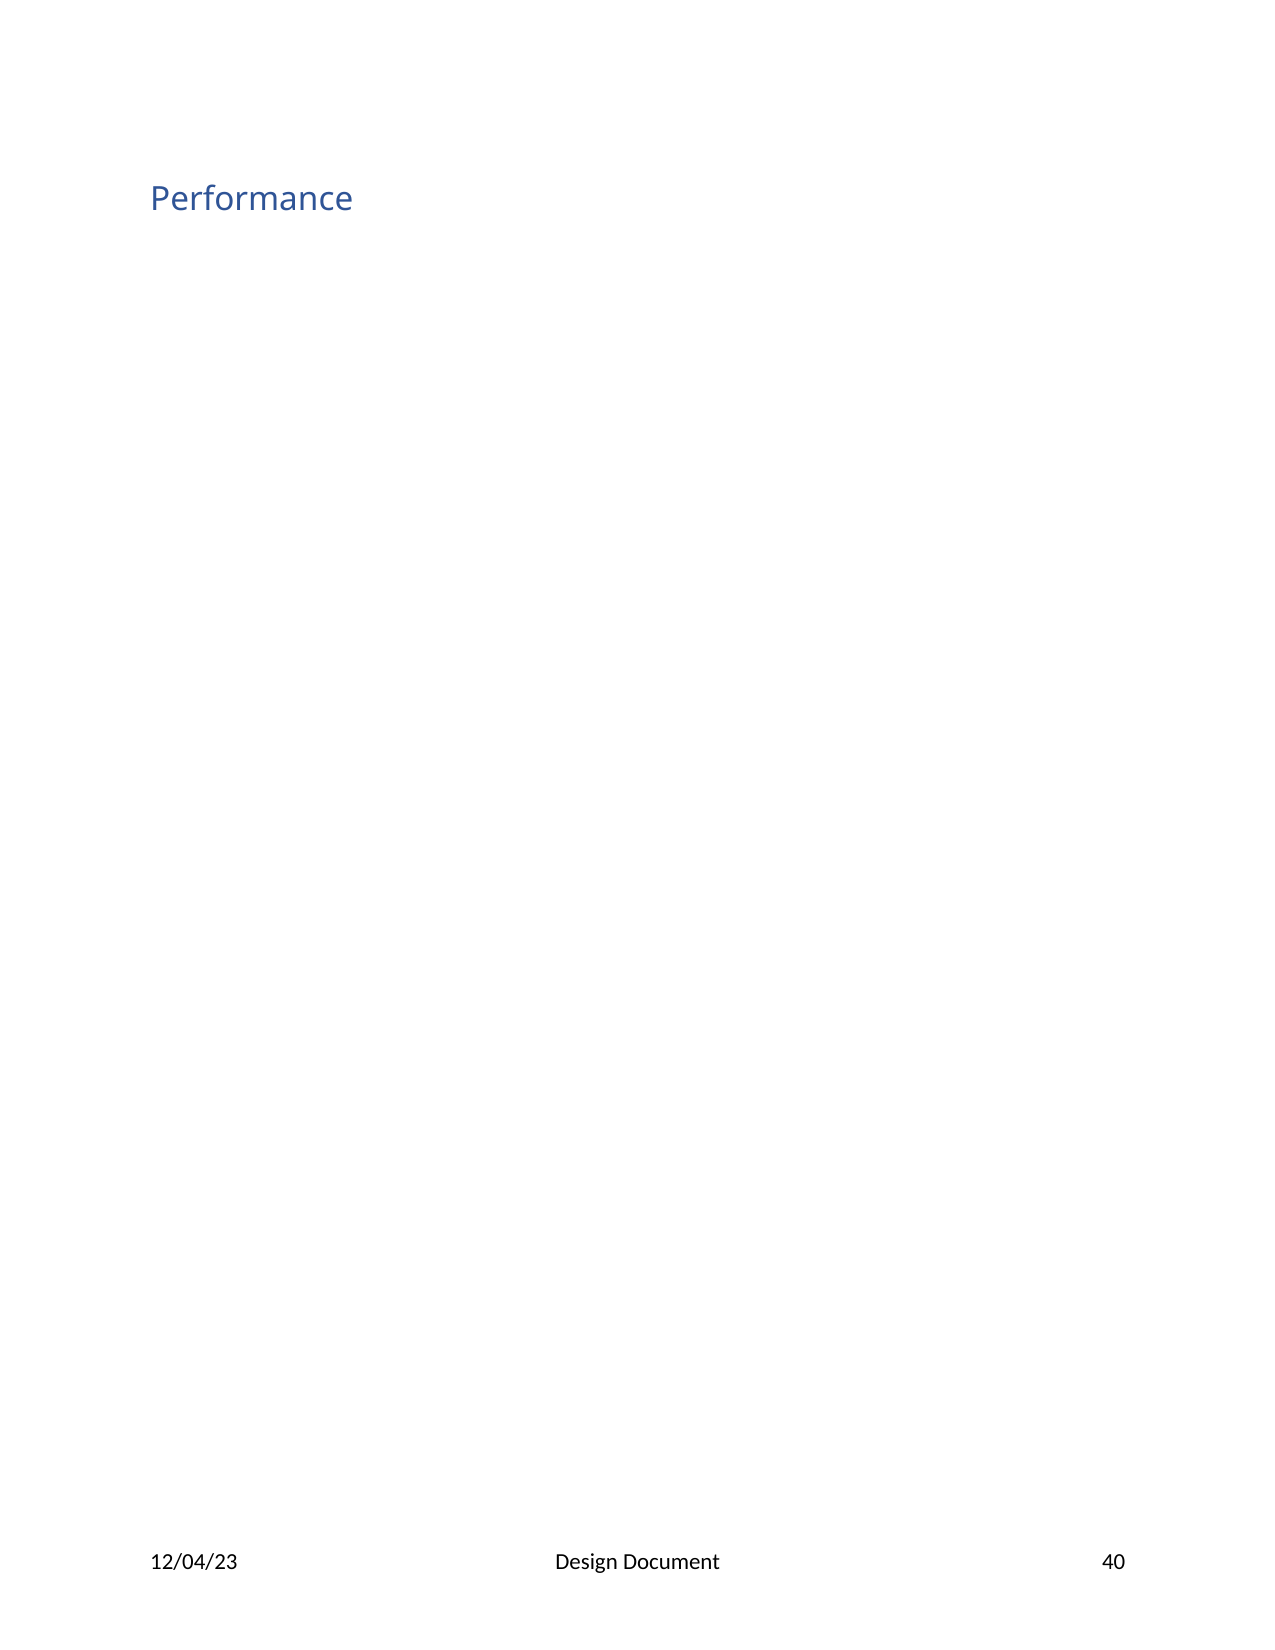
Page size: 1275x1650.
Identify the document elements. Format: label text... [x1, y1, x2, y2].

subtitle Performance [150, 175, 1125, 220]
